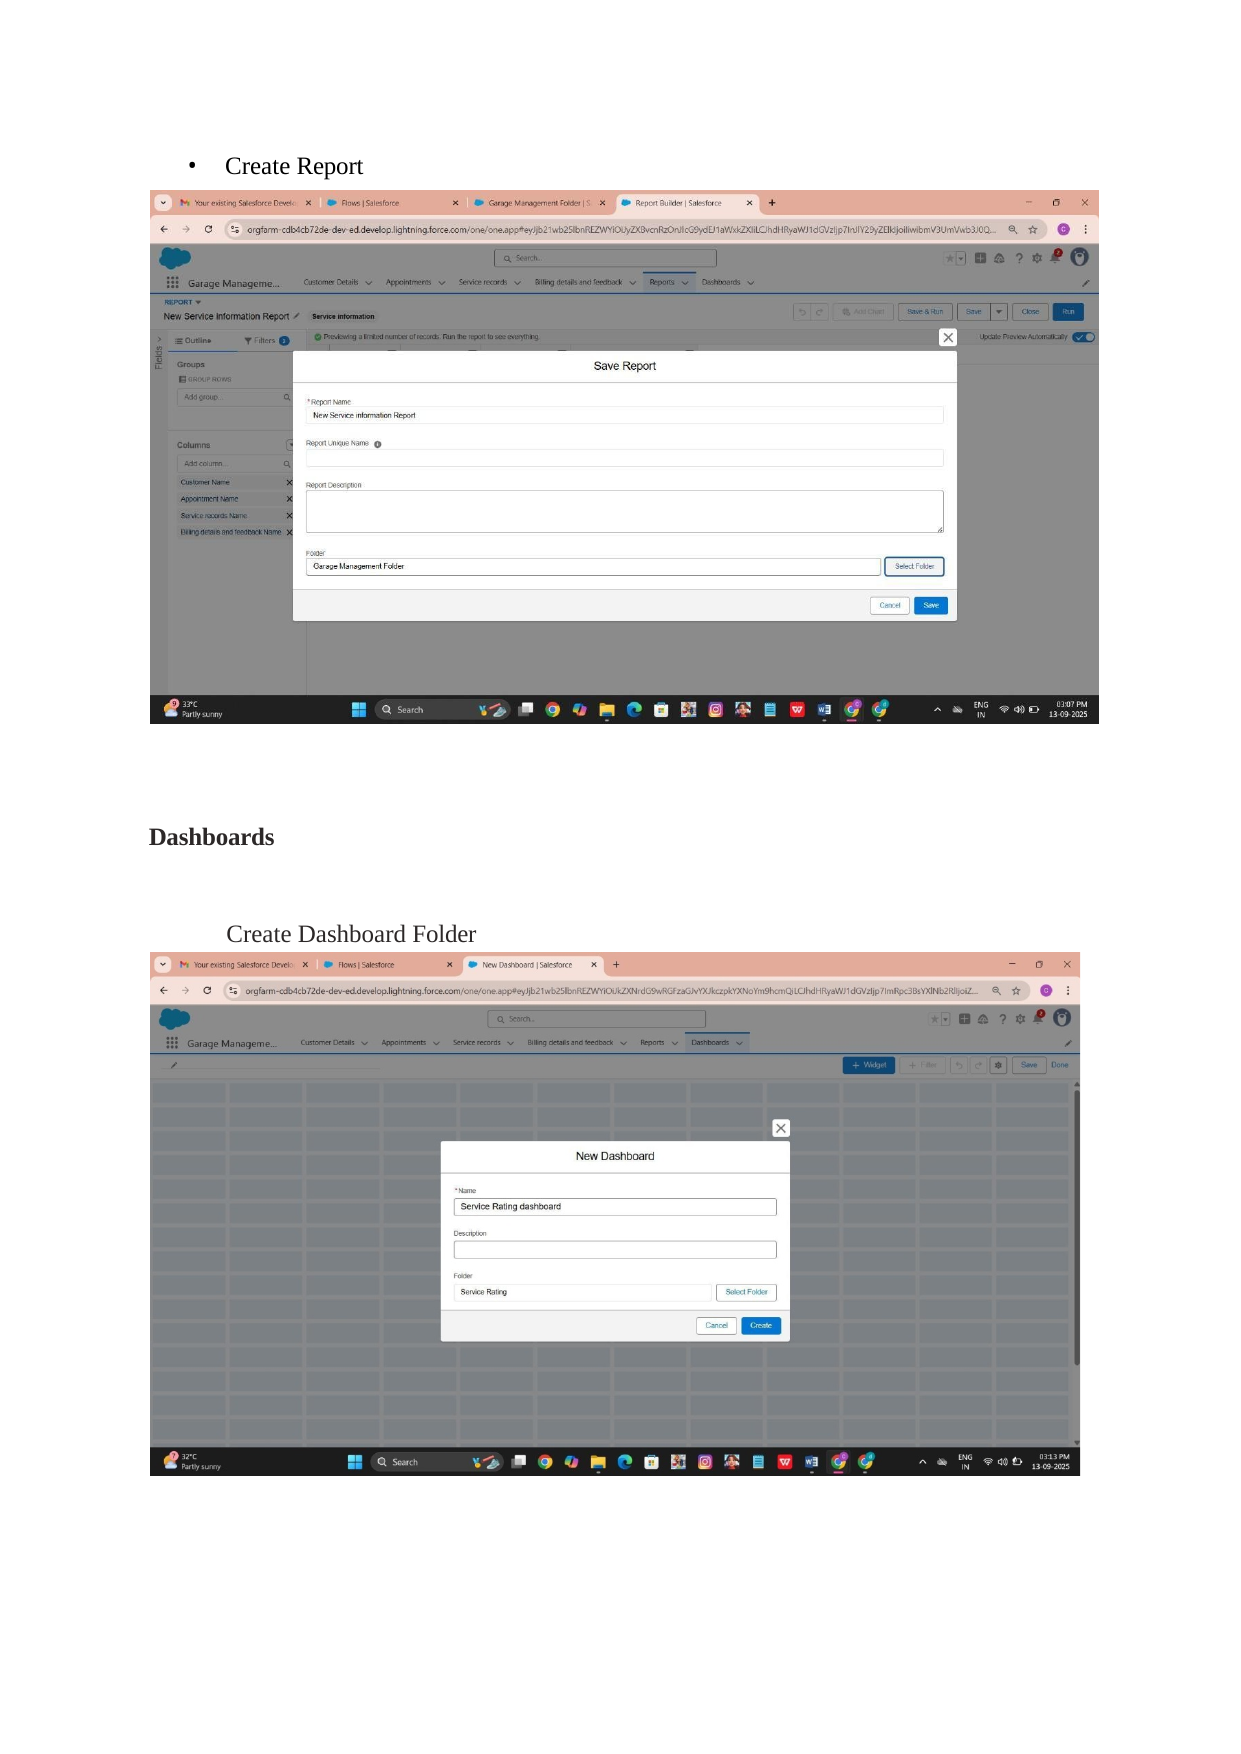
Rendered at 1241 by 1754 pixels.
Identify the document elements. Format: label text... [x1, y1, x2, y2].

text Create Dashboard Folder [226, 919, 1122, 948]
picture [150, 952, 1081, 1476]
subtitle Dashboards [148, 822, 1122, 851]
picture [150, 190, 1099, 724]
list Create Report [187, 148, 1122, 182]
